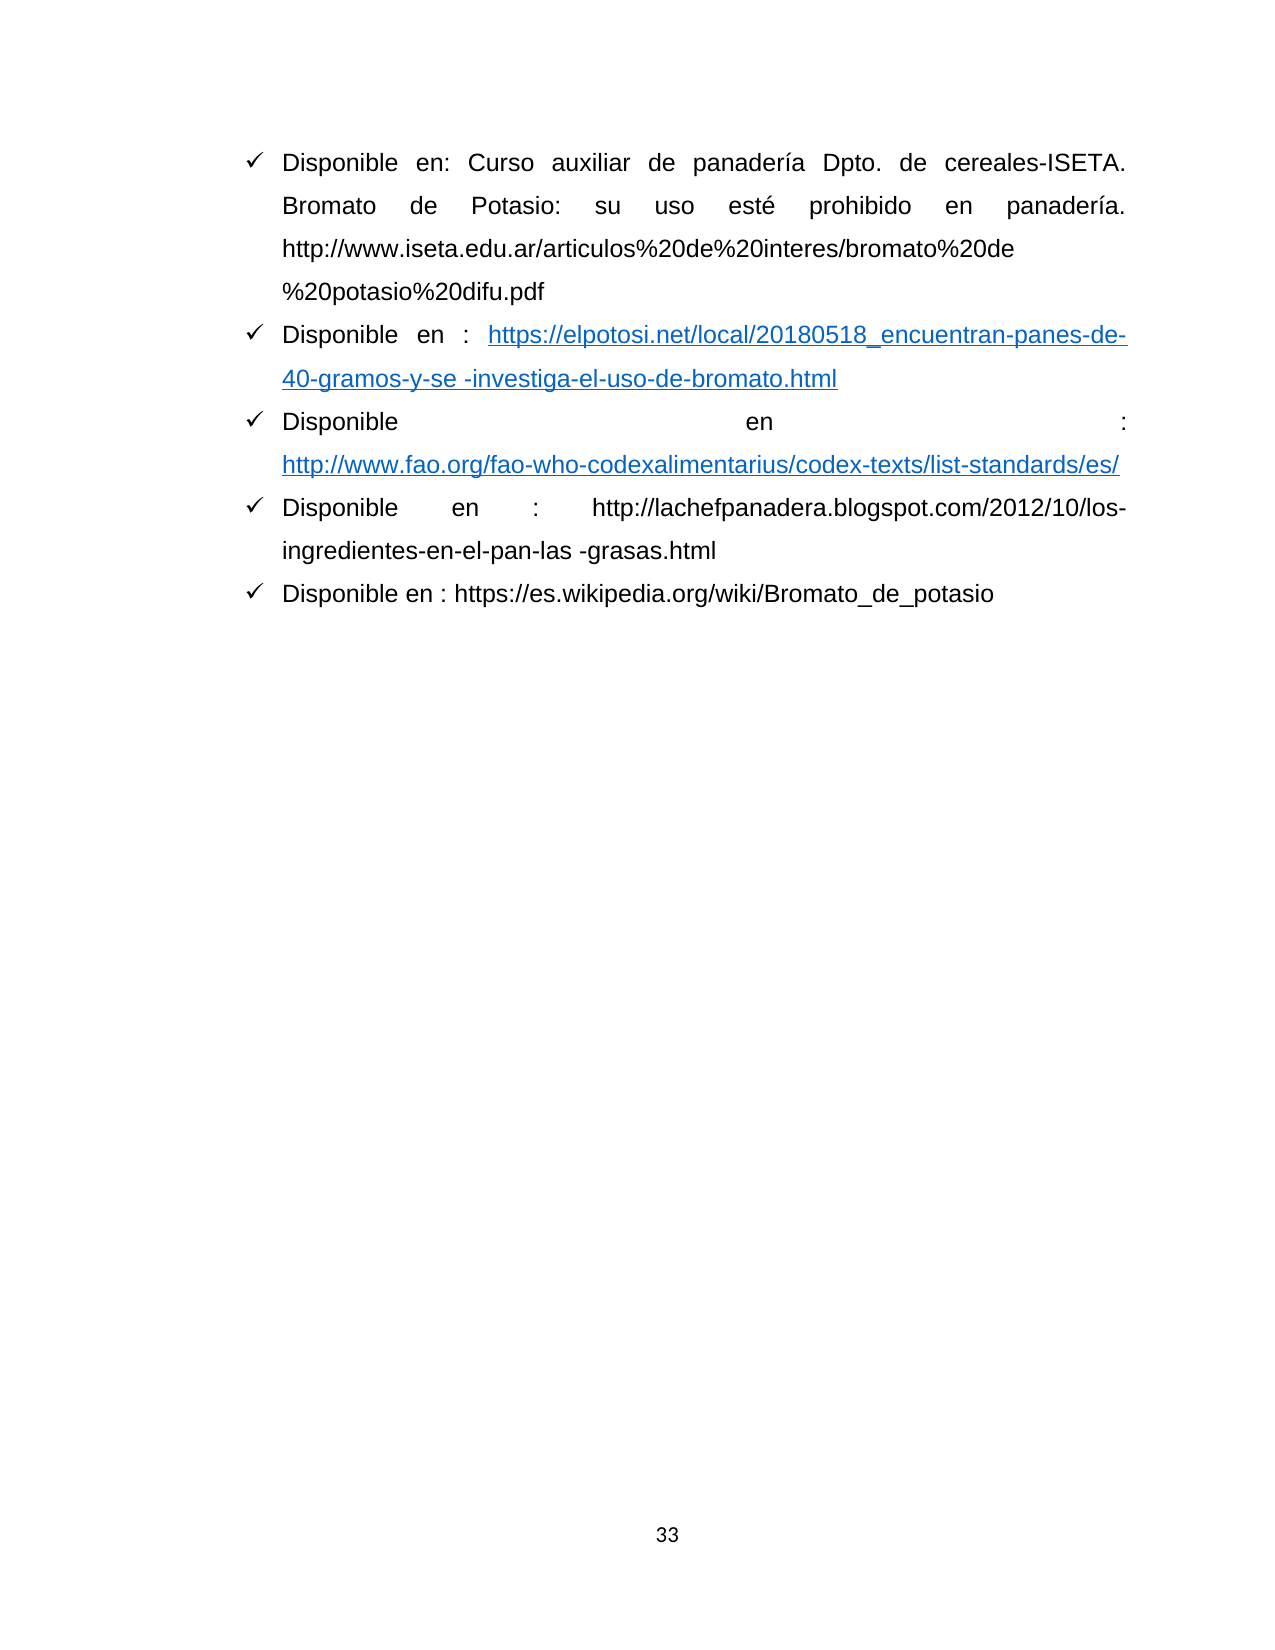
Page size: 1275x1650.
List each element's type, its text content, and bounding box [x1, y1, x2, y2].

list Disponible en : https://es.wikipedia.org/wiki/Bromato_de_potasio [244, 579, 1127, 608]
list Disponible en : http://lachefpanadera.blogspot.com/2012/10/los-ingredientes-en-el-pan-las -grasas.html [244, 493, 1127, 565]
list Disponible en: Curso auxiliar de panadería Dpto. de cereales-ISETA. Bromato de Potasio: su uso esté prohibido en panadería. http://www.iseta.edu.ar/articulos%20de%20interes/bromato%20de %20potasio%20difu.pdf [244, 148, 1127, 306]
list Disponible en : http://www.fao.org/fao-who-codexalimentarius/codex-texts/list-standards/es/ [244, 407, 1127, 479]
list Disponible en : https://elpotosi.net/local/20180518_encuentran-panes-de-40-gramos-y-se -investiga-el-uso-de-bromato.html [244, 320, 1127, 392]
